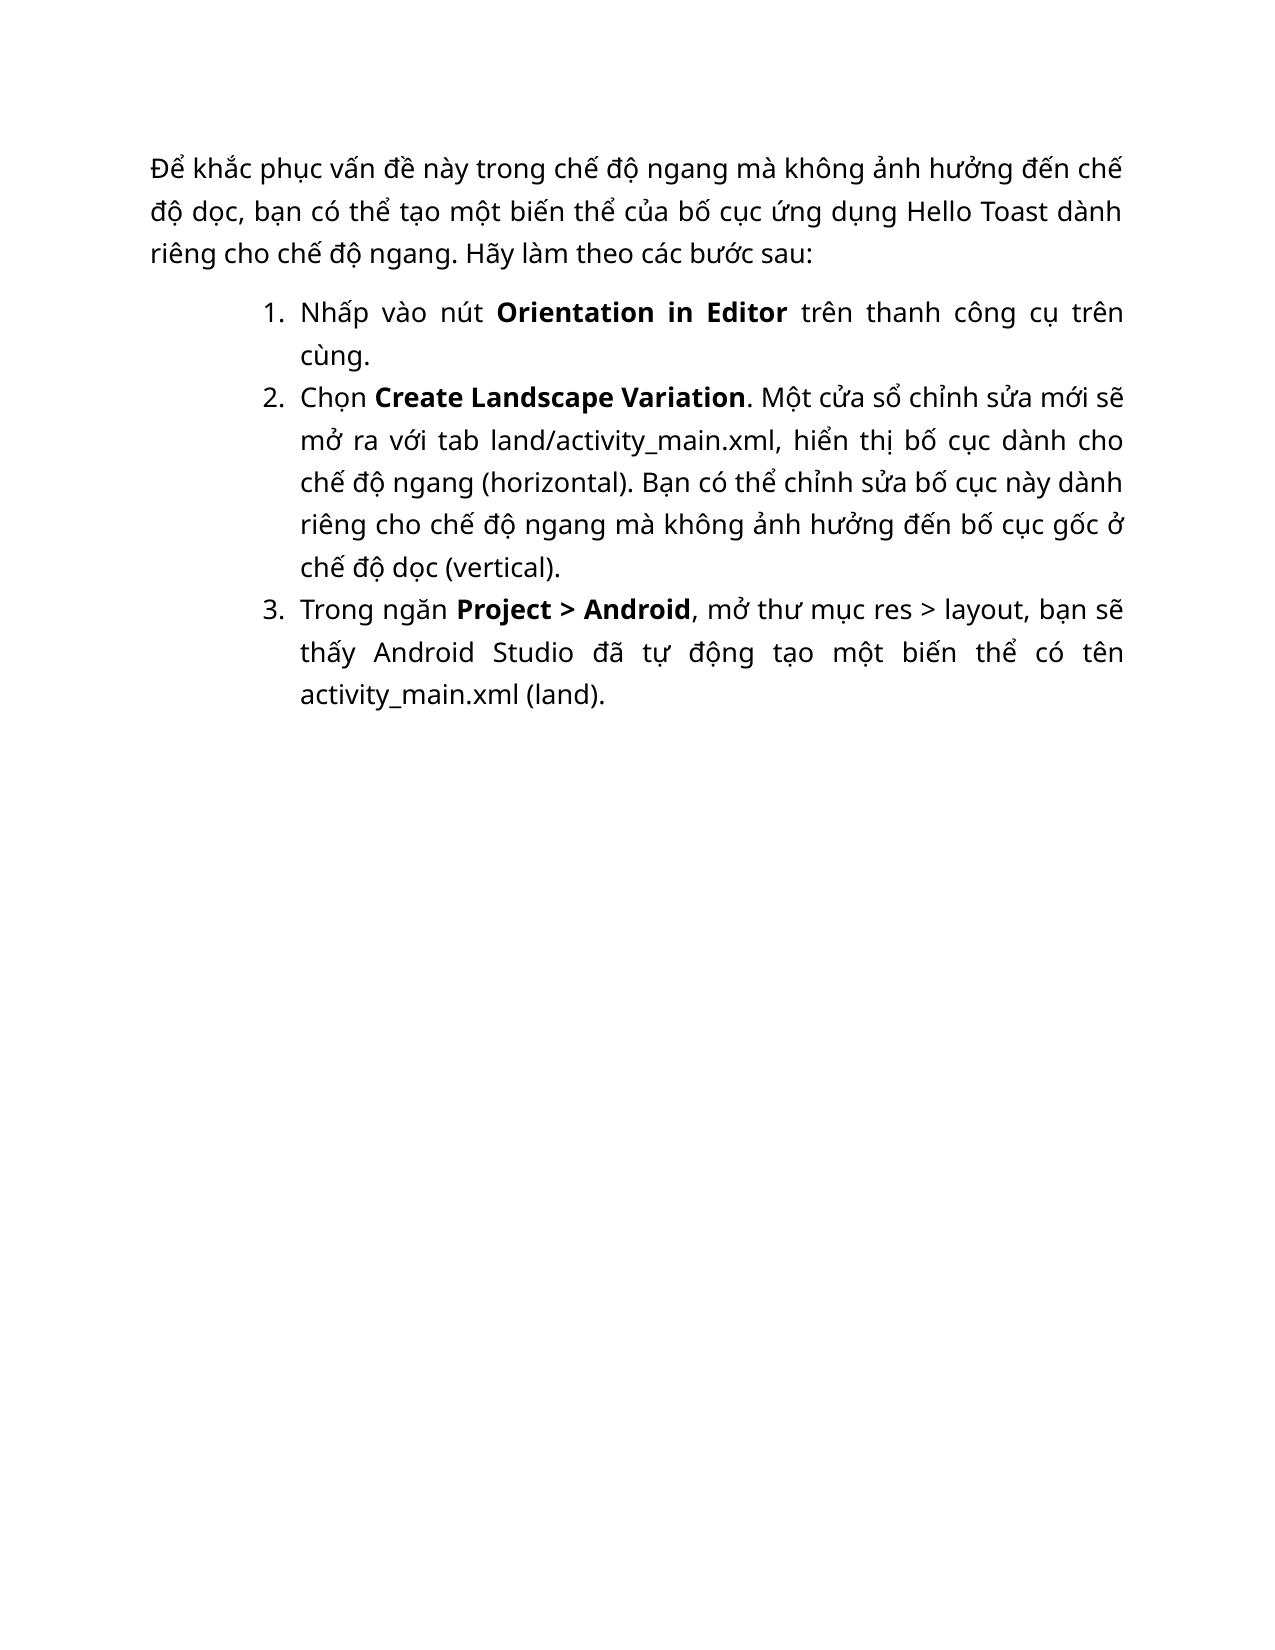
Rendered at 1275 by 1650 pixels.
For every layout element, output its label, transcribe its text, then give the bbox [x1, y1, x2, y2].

list Chọn Create Landscape Variation. Một cửa sổ chỉnh sửa mới sẽ mở ra với tab land/activity_main.xml, hiển thị bố cục dành cho chế độ ngang (horizontal). Bạn có thể chỉnh sửa bố cục này dành riêng cho chế độ ngang mà không ảnh hưởng đến bố cục gốc ở chế độ dọc (vertical). [262, 379, 1125, 585]
list Nhấp vào nút Orientation in Editor trên thanh công cụ trên cùng. [262, 294, 1125, 373]
text Để khắc phục vấn đề này trong chế độ ngang mà không ảnh hưởng đến chế độ dọc, bạn có thể tạo một biến thể của bố cục ứng dụng Hello Toast dành riêng cho chế độ ngang. Hãy làm theo các bước sau: [150, 150, 1125, 272]
list Trong ngăn Project > Android, mở thư mục res > layout, bạn sẽ thấy Android Studio đã tự động tạo một biến thể có tên activity_main.xml (land). [262, 591, 1125, 712]
